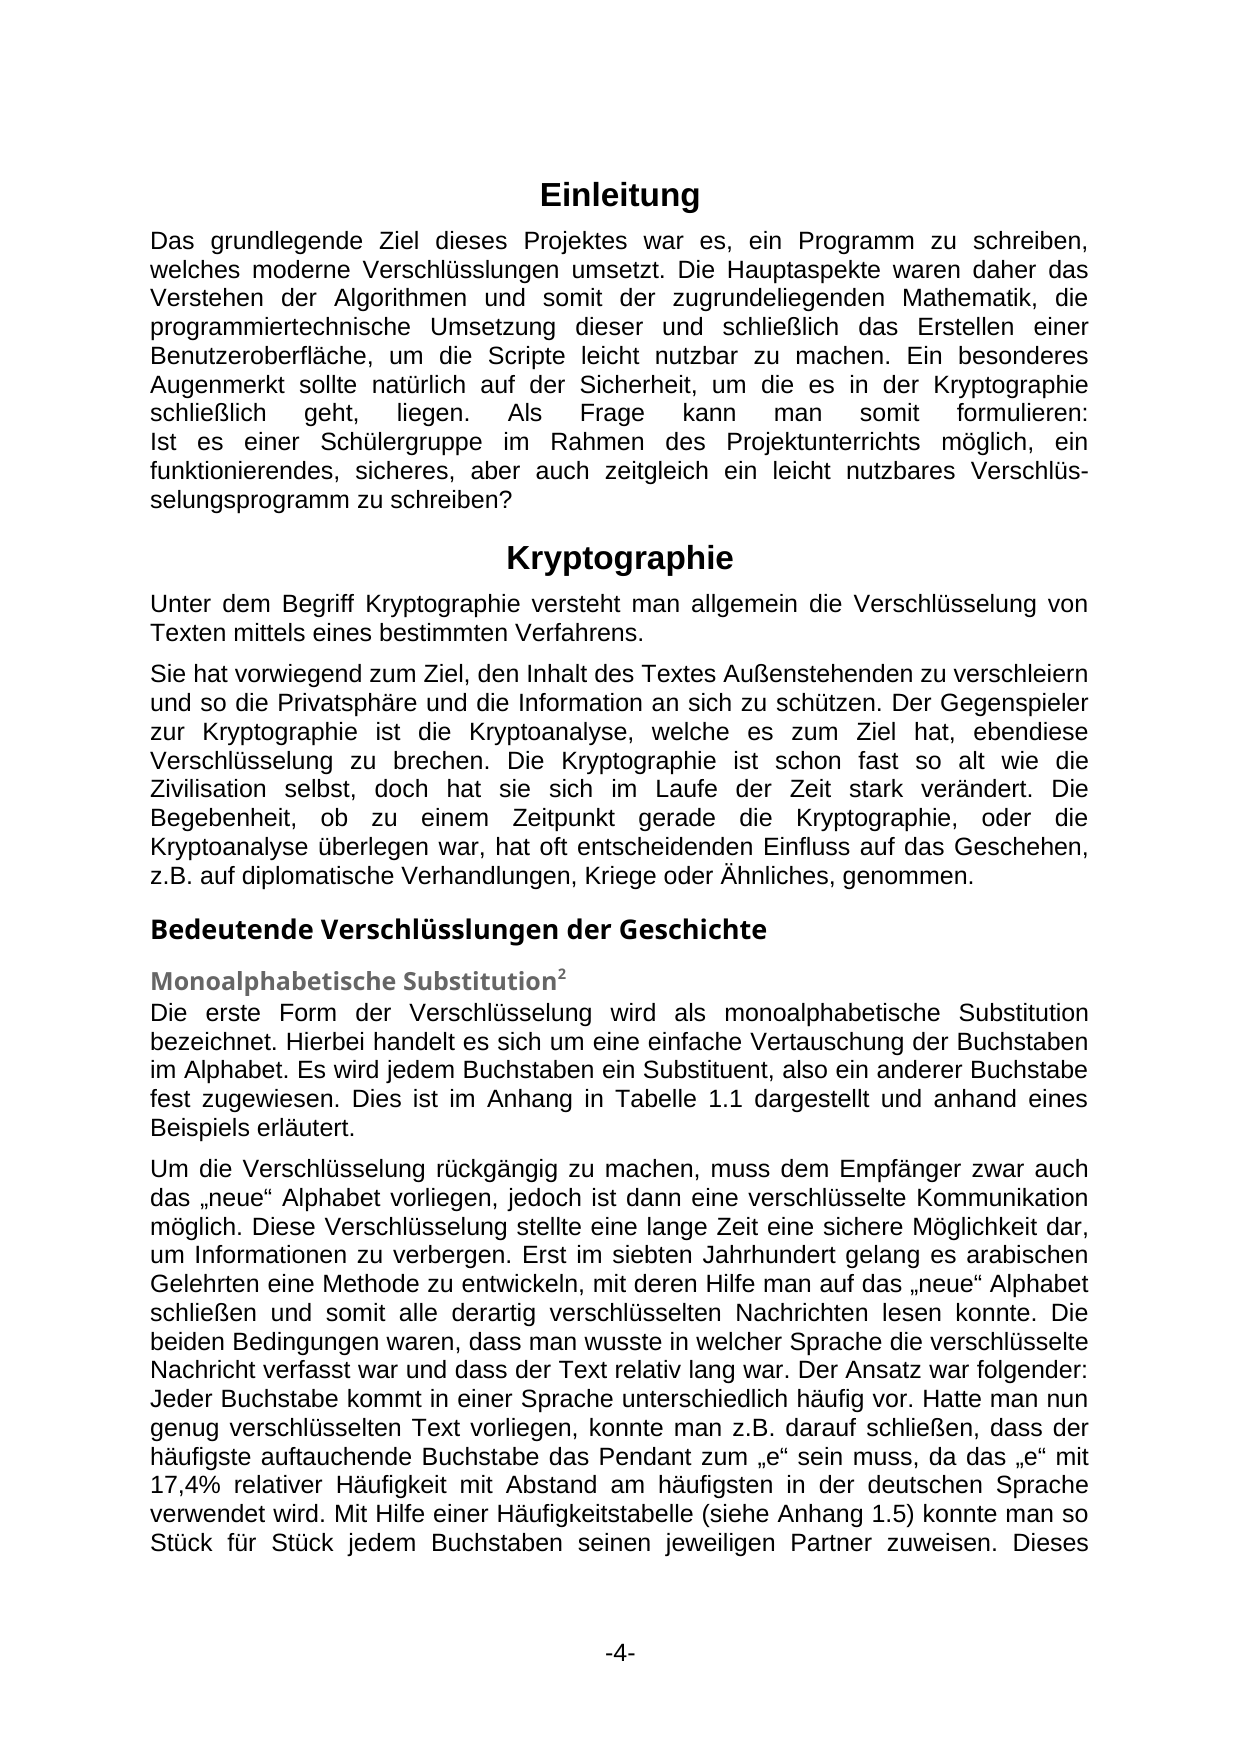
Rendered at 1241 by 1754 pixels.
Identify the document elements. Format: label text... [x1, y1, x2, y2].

text Das grundlegende Ziel dieses Projektes war es, ein Programm zu schreiben, welches moderne Verschlüsslungen umsetzt. Die Hauptaspekte waren daher das Verstehen der Algorithmen und somit der zugrundeliegenden Mathematik, die programmiertechnische Umsetzung dieser und schließlich das Erstellen einer Benutzeroberfläche, um die Scripte leicht nutzbar zu machen. Ein besonderes Augenmerkt sollte natürlich auf der Sicherheit, um die es in der Kryptographie schließlich geht, liegen. Als Frage kann man somit formulieren: Ist es einer Schülergruppe im Rahmen des Projektunterrichts möglich, ein funktionierendes, sicheres, aber auch zeitgleich ein leicht nutzbares Verschlüs- selungsprogramm zu schreiben? [150, 226, 1090, 513]
subtitle Kryptographie [150, 538, 1090, 577]
text Unter dem Begriff Kryptographie versteht man allgemein die Verschlüsselung von Texten mittels eines bestimmten Verfahrens. [150, 589, 1090, 647]
subtitle Einleitung [150, 175, 1090, 213]
text Sie hat vorwiegend zum Ziel, den Inhalt des Textes Außenstehenden zu verschleiern und so die Privatsphäre und die Information an sich zu schützen. Der Gegenspieler zur Kryptographie ist die Kryptoanalyse, welche es zum Ziel hat, ebendiese Verschlüsselung zu brechen. Die Kryptographie ist schon fast so alt wie die Zivilisation selbst, doch hat sie sich im Laufe der Zeit stark verändert. Die Begebenheit, ob zu einem Zeitpunkt gerade die Kryptographie, oder die Kryptoanalyse überlegen war, hat oft entscheidenden Einfluss auf das Geschehen, z.B. auf diplomatische Verhandlungen, Kriege oder Ähnliches, genommen. [150, 659, 1090, 889]
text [150, 1154, 1090, 1557]
text Die erste Form der Verschlüsselung wird als monoalphabetische Substitution bezeichnet. Hierbei handelt es sich um eine einfache Vertauschung der Buchstaben im Alphabet. Es wird jedem Buchstaben ein Substituent, also ein anderer Buchstabe fest zugewiesen. Dies ist im Anhang in Tabelle 1.1 dargestellt und anhand eines Beispiels erläutert. [150, 998, 1090, 1142]
subtitle Bedeutende Verschlüsslungen der Geschichte [150, 910, 1090, 947]
subtitle Monoalphabetische Substitution2 [150, 964, 1090, 998]
